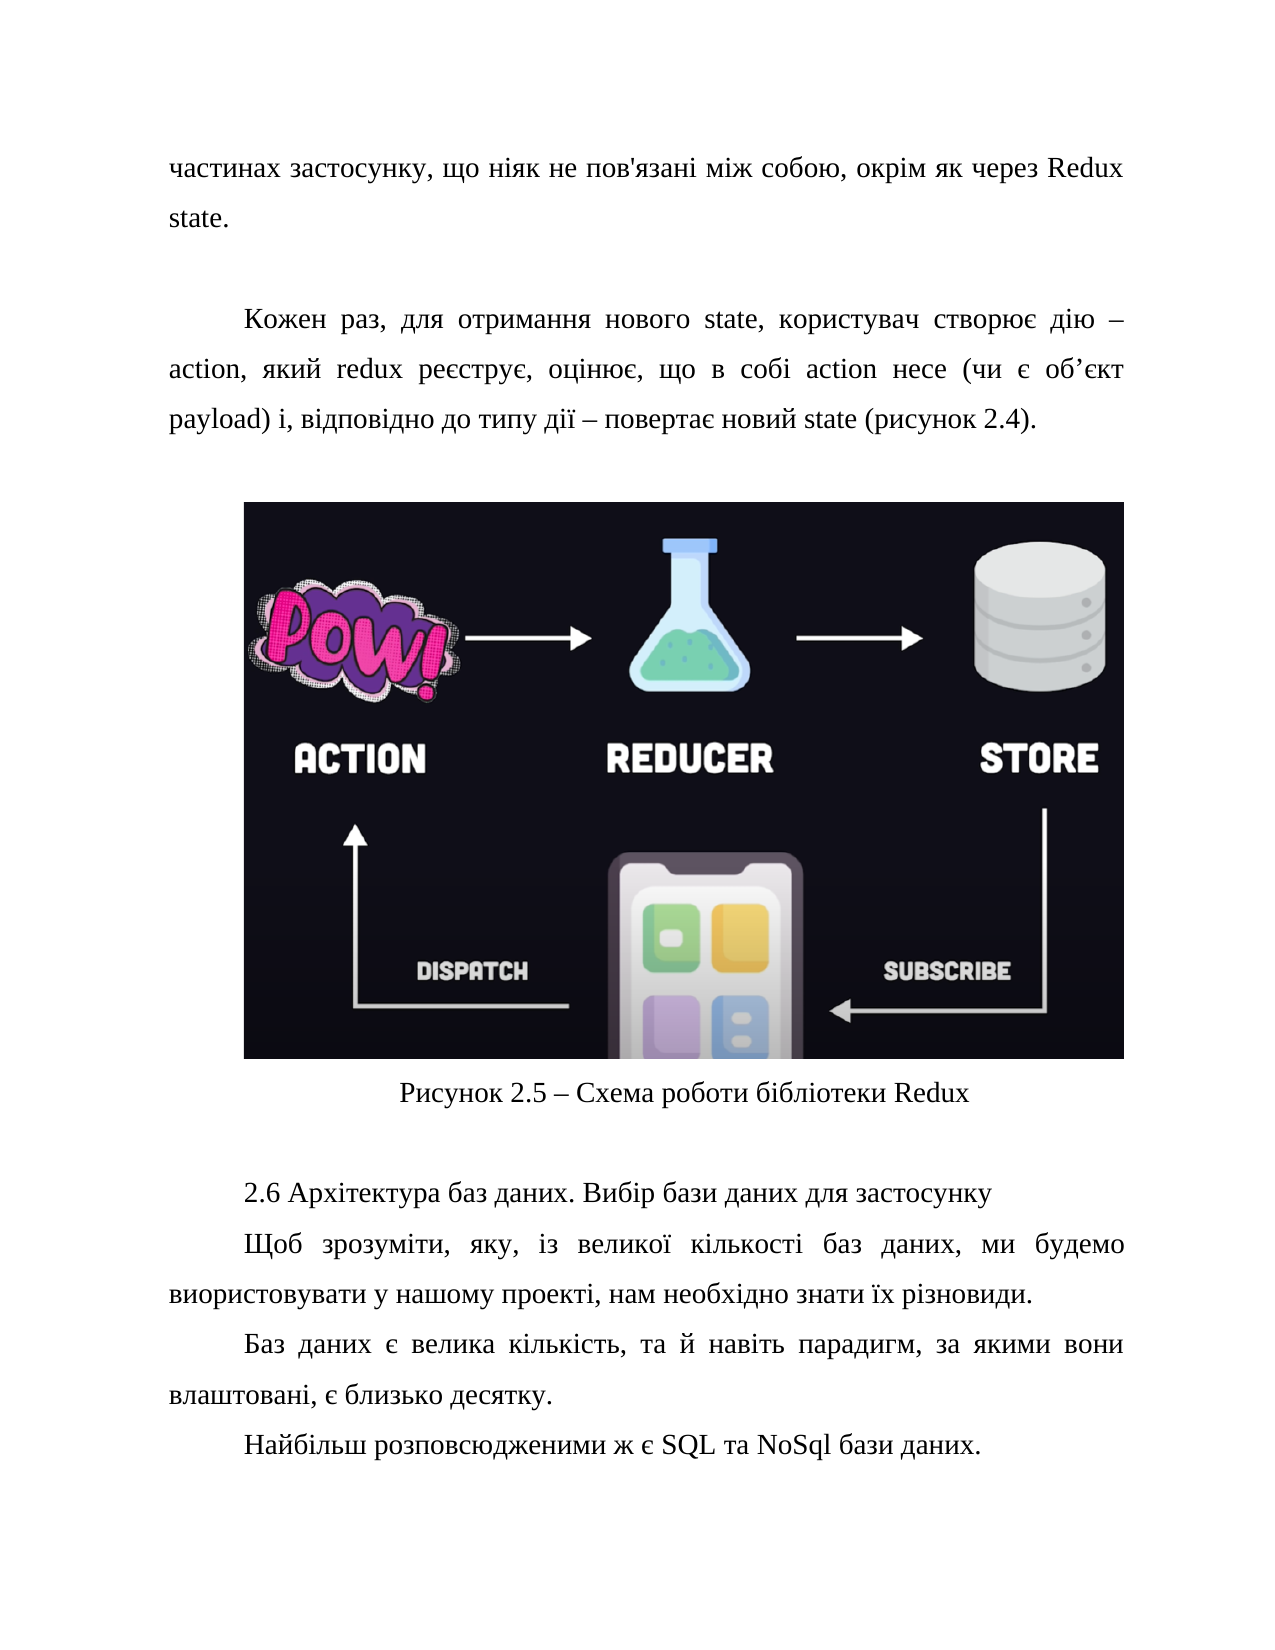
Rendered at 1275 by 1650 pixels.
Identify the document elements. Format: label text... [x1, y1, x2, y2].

text Баз даних є велика кількість, та й навіть парадигм, за якими вони влаштовані, є близько десятку. [169, 1326, 1125, 1410]
text Щоб зрозуміти, яку, із великої кількості баз даних, ми будемо виористовувати у нашому проекті, нам необхідно знати їх різновиди. [169, 1226, 1125, 1310]
text Рисунок 2.5 – Схема роботи бібліотеки Redux [169, 1075, 1125, 1108]
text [169, 150, 1125, 234]
picture [243, 502, 1124, 1059]
text 2.6 Архітектура баз даних. Вибір бази даних для застосунку [169, 1176, 1125, 1209]
text Кожен раз, для отримання нового state, користувач створює дію – action, який redux реєструє, оцінює, що в собі action несе (чи є об’єкт payload) і, відповідно до типу дії – повертає новий state (рисунок 2.4). [169, 301, 1125, 435]
text Найбільш розповсюдженими ж є SQL та NoSql бази даних. [169, 1427, 1125, 1461]
